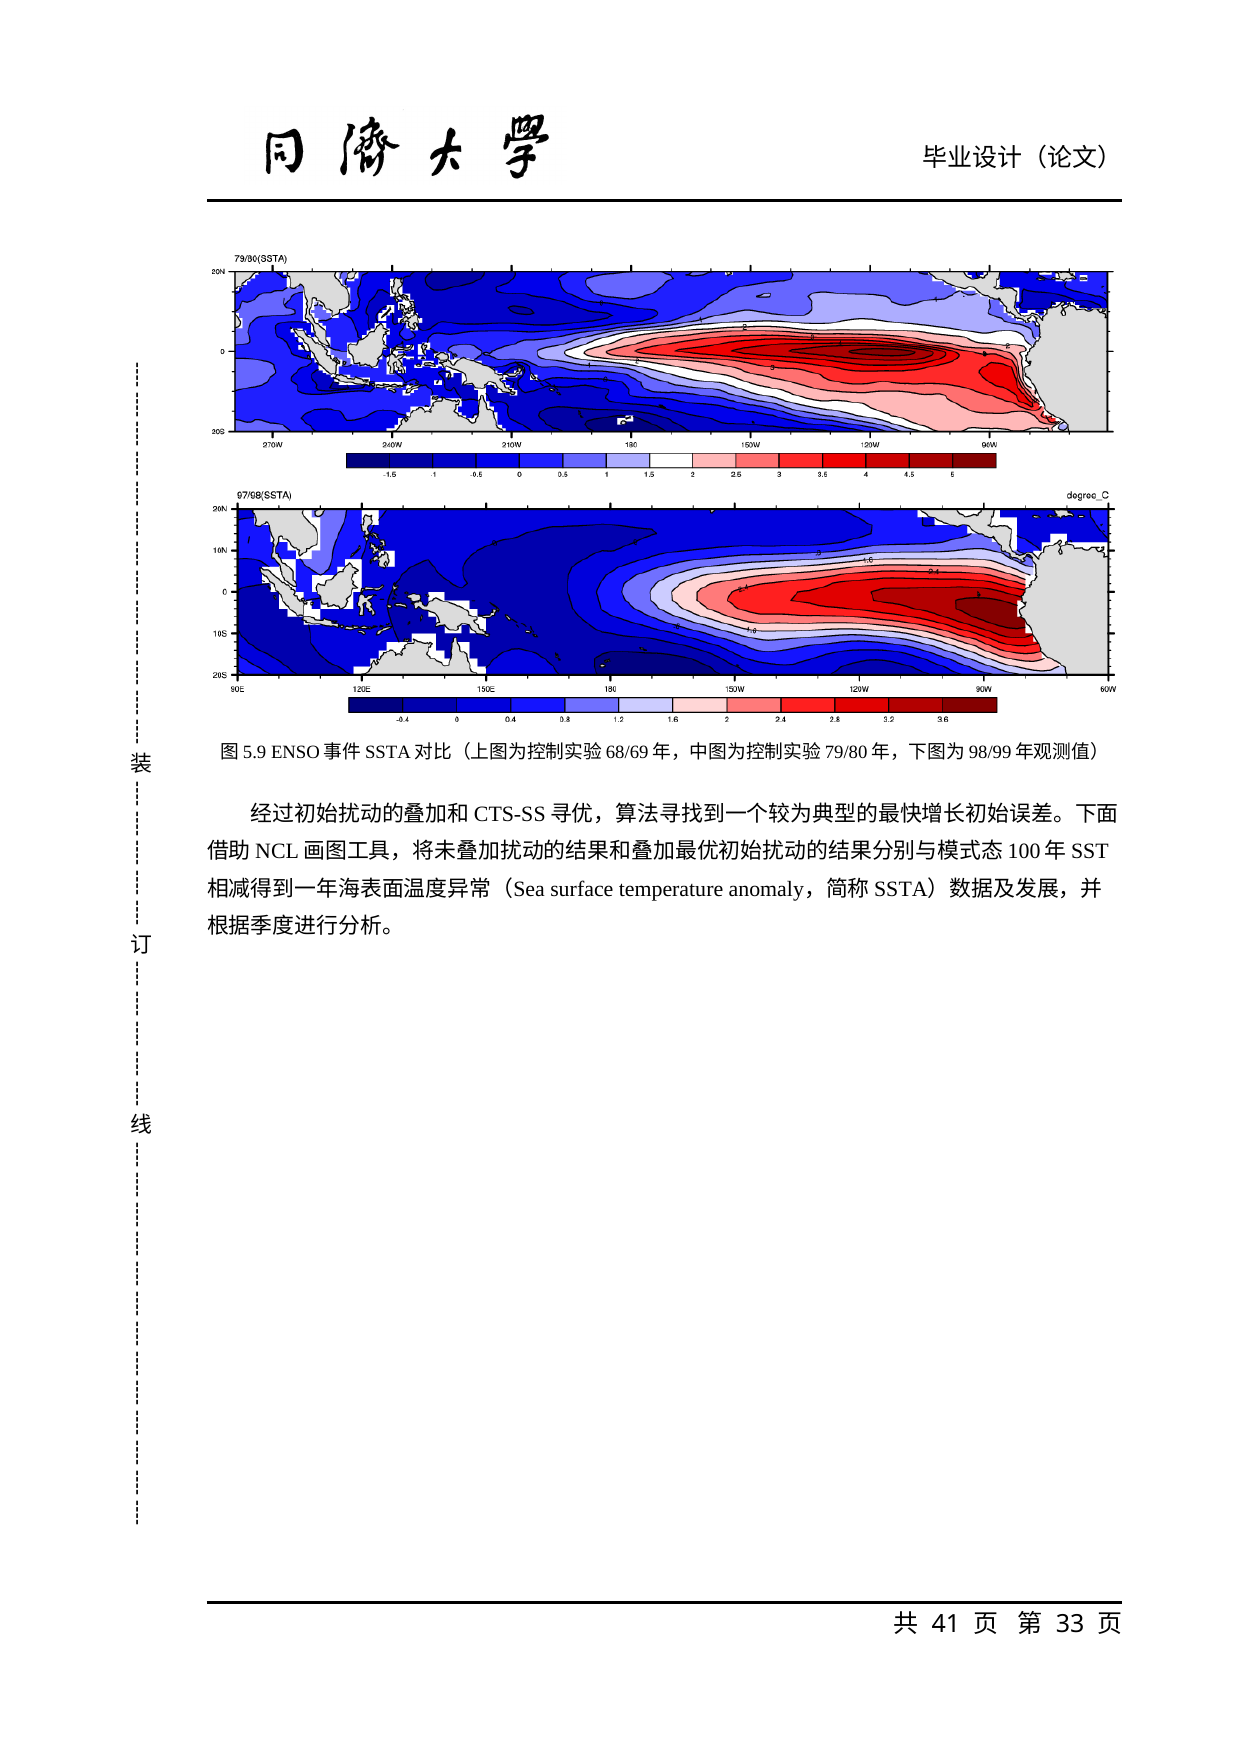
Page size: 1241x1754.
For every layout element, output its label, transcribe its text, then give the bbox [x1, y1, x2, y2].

text 图5.9 ENSO事件SSTA对比（上图为控制实验68/69年，中图为控制实验79/80年，下图为98/99年观测值） [207, 729, 1122, 766]
picture [244, 106, 567, 185]
picture [206, 250, 1123, 729]
text 经过初始扰动的叠加和CTS-SS寻优，算法寻找到一个较为典型的最快增长初始误差。下面借助NCL画图工具，将未叠加扰动的结果和叠加最优初始扰动的结果分别与模式态100年SST相减得到一年海表面温度异常（Sea surface temperature anomaly，简称SSTA）数据及发展，并根据季度进行分析。 [207, 791, 1122, 941]
